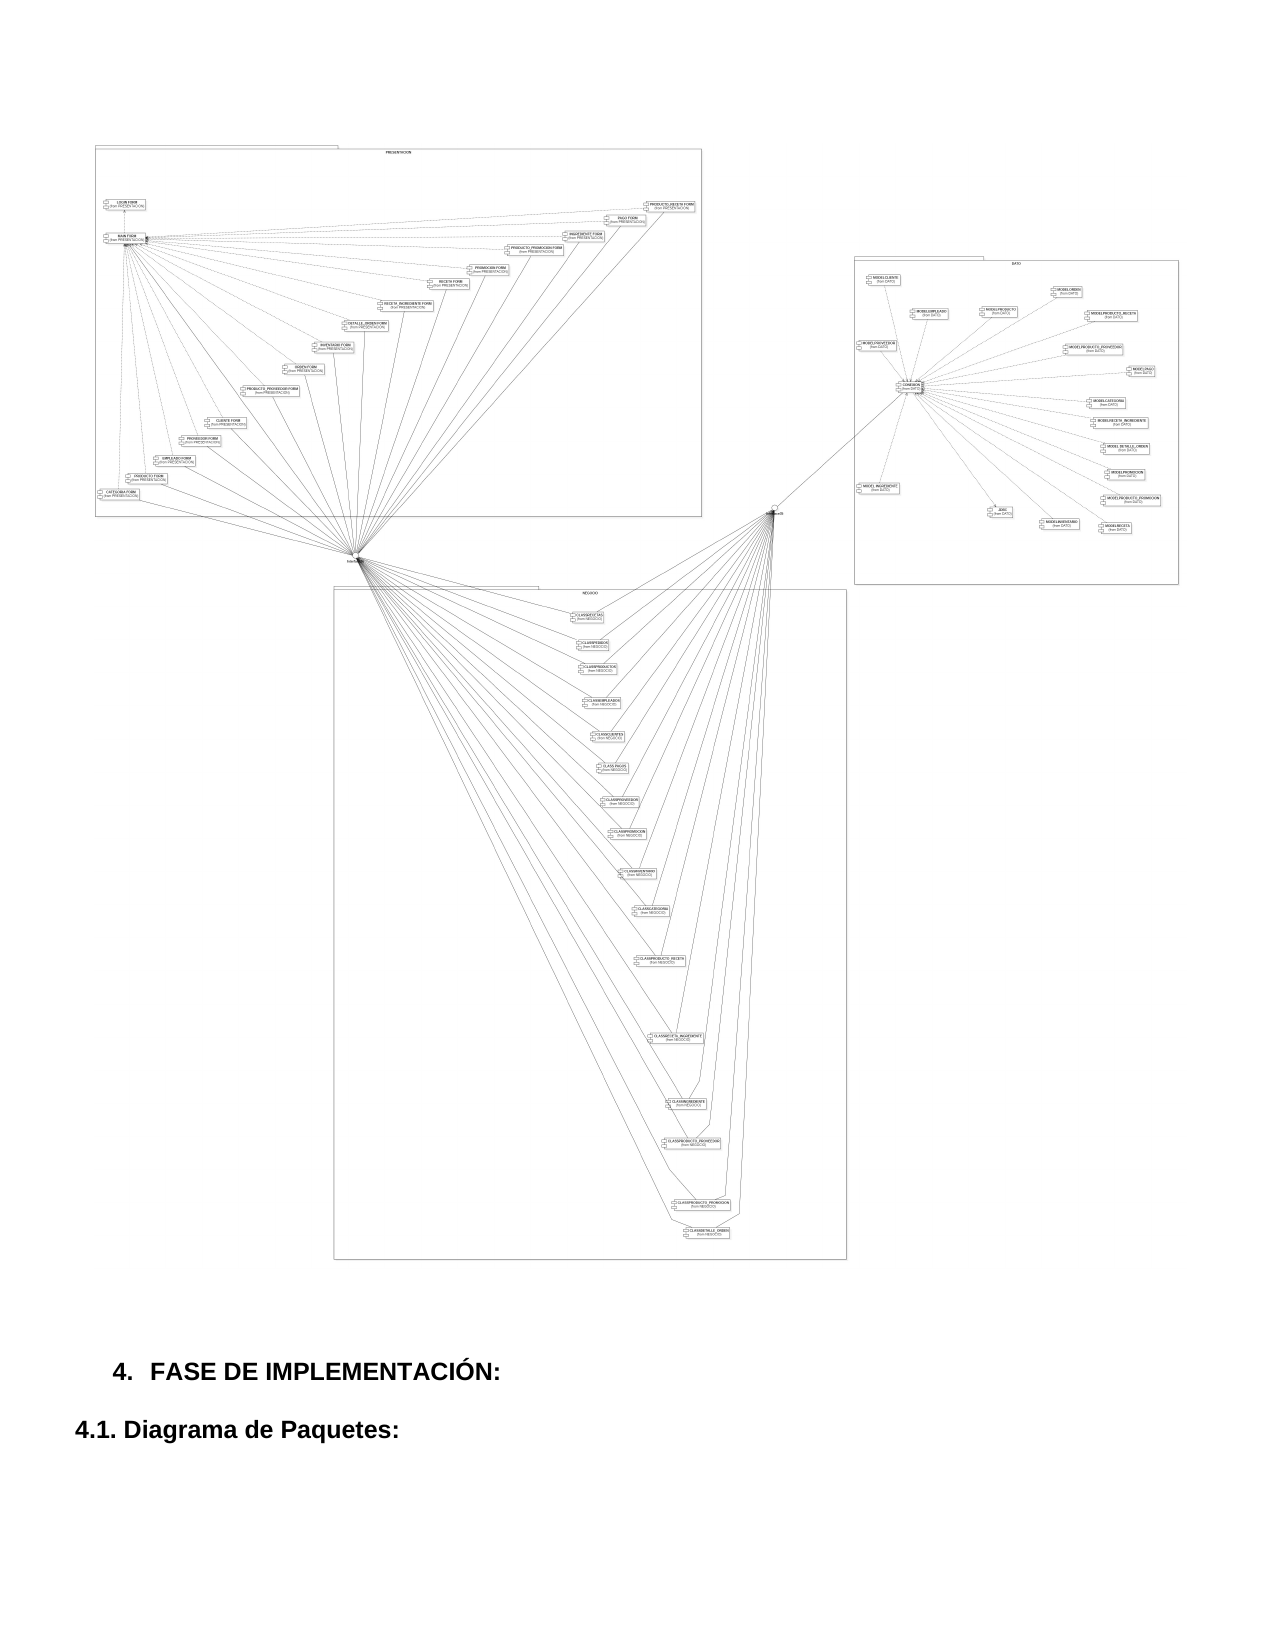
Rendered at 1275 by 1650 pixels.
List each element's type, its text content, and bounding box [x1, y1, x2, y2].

list FASE DE IMPLEMENTACIÓN: [112, 1357, 1200, 1386]
text 4.1. Diagrama de Paquetes: [75, 1415, 1200, 1444]
